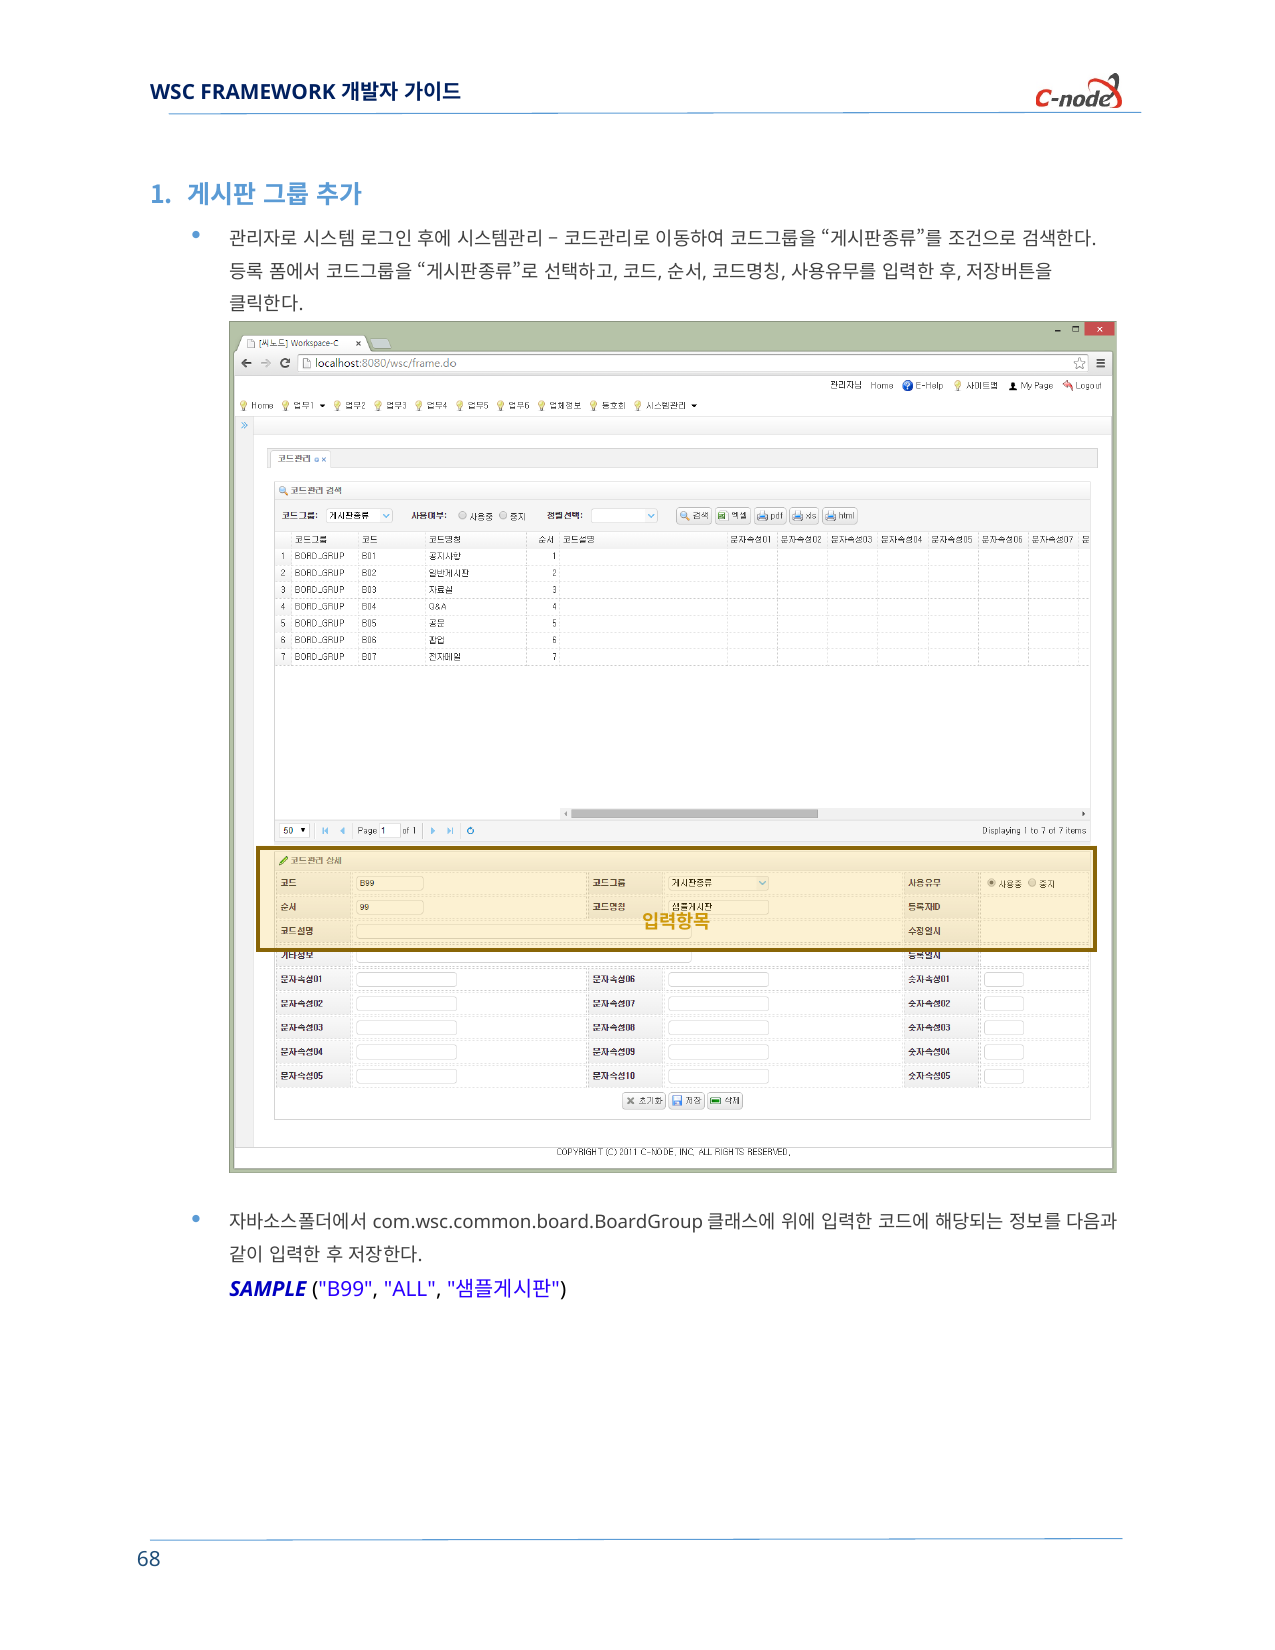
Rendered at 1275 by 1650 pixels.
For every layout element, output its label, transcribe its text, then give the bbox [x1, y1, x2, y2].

table_cell 버튼별 권한 설정 [260, 850, 1093, 948]
list 자바소스폴더에서 com.wsc.common.board.BoardGroup클래스에 위에 입력한 코드에 해당되는 정보를 다음과 같이 입력한 후 저장한다. [192, 1207, 1125, 1267]
list 관리자로 시스템 로그인 후에 시스템관리 – 코드관리로 이동하여 코드그룹을 “게시판종류”를 조건으로 검색한다. 등록 폼에서 코드그룹을 “게시판종류”로 선택하고, 코드, 순서, 코드명칭, 사용유무를 입력한 후, 저장버튼을 클릭한다. [192, 224, 1125, 316]
list SAMPLE ("B99", "ALL", "샘플게시판") [229, 1272, 1125, 1303]
picture [1036, 73, 1122, 108]
subtitle 게시판 그룹 추가 [150, 175, 1125, 211]
picture [229, 321, 1117, 1173]
